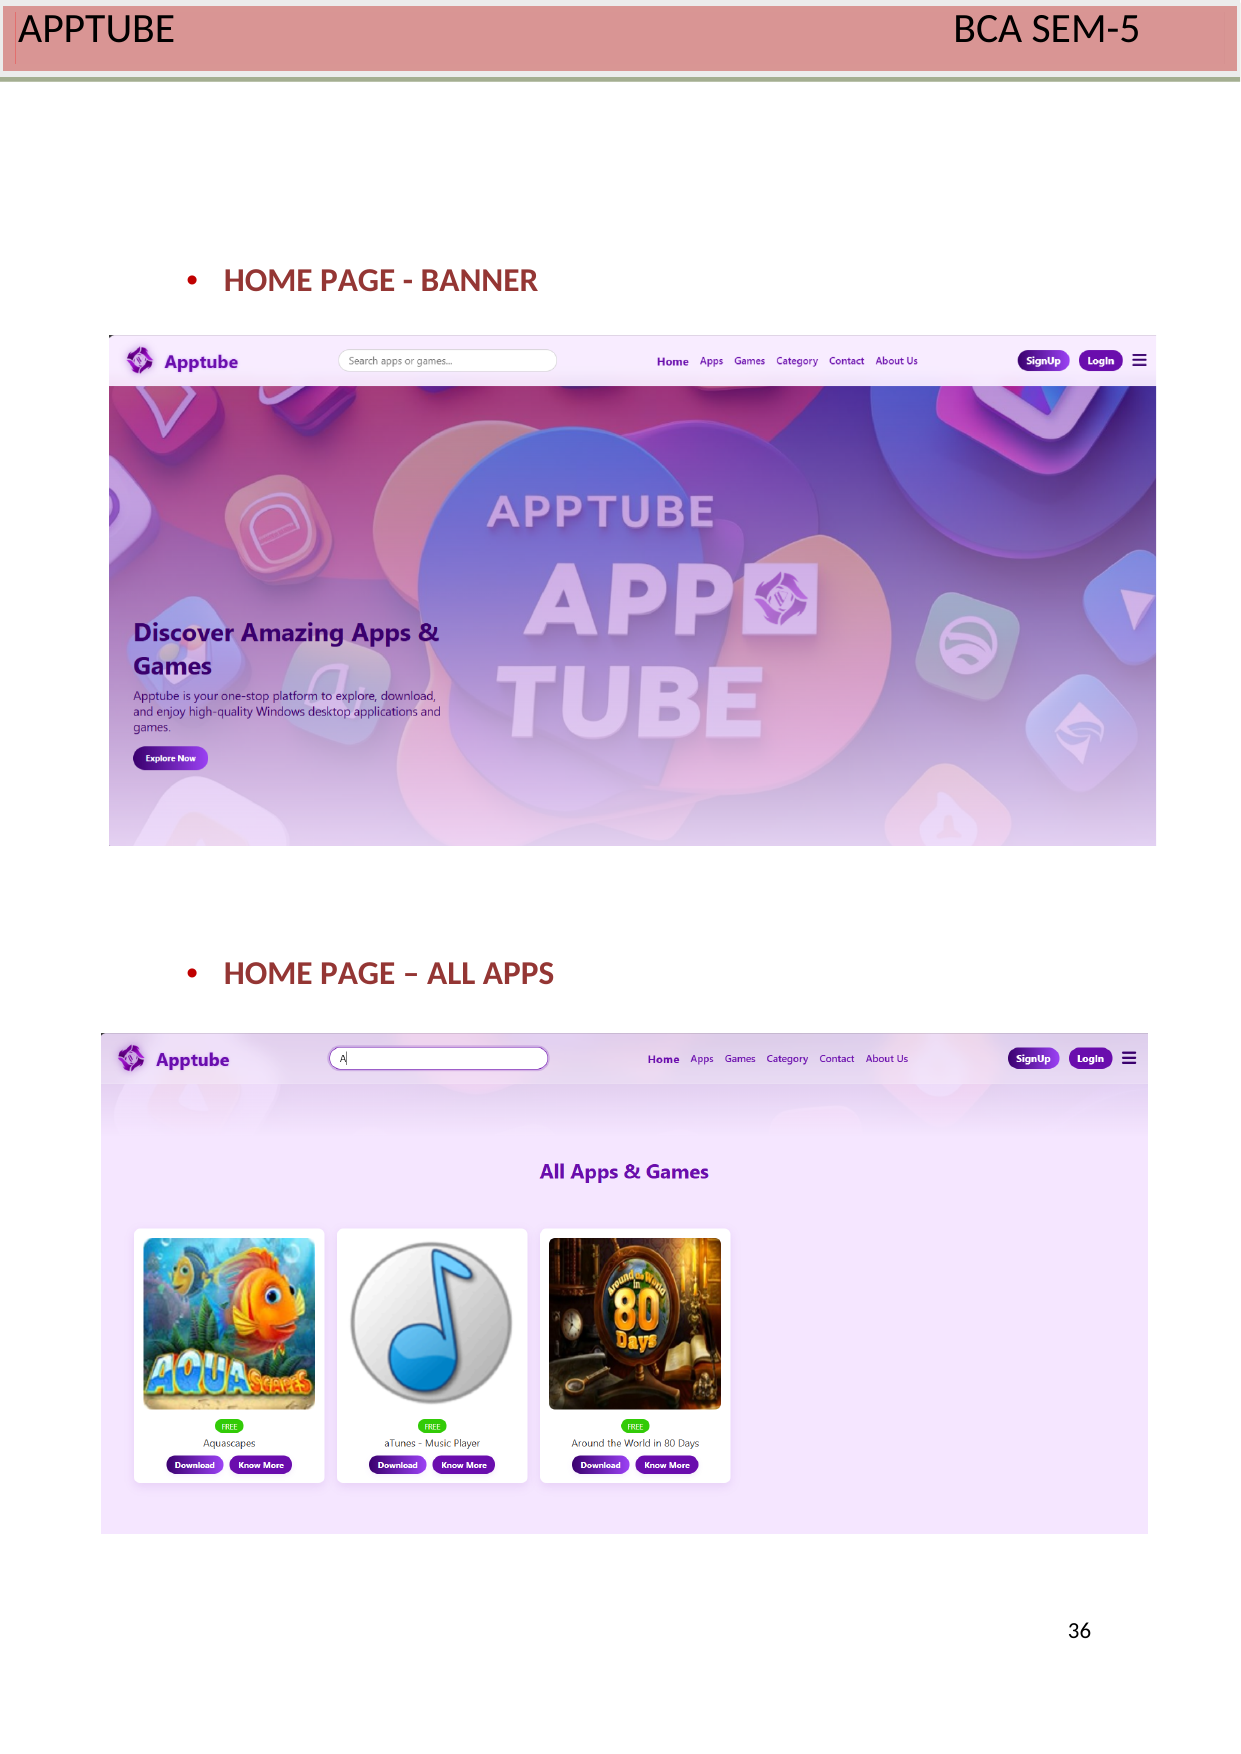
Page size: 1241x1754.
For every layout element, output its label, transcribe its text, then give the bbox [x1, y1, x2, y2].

picture [109, 335, 1157, 846]
picture [3, 12, 1237, 64]
picture [101, 1033, 1148, 1534]
list HOME PAGE - BANNER [186, 259, 1197, 300]
list HOME PAGE – ALL APPS [186, 952, 1197, 993]
picture [0, 77, 1241, 82]
